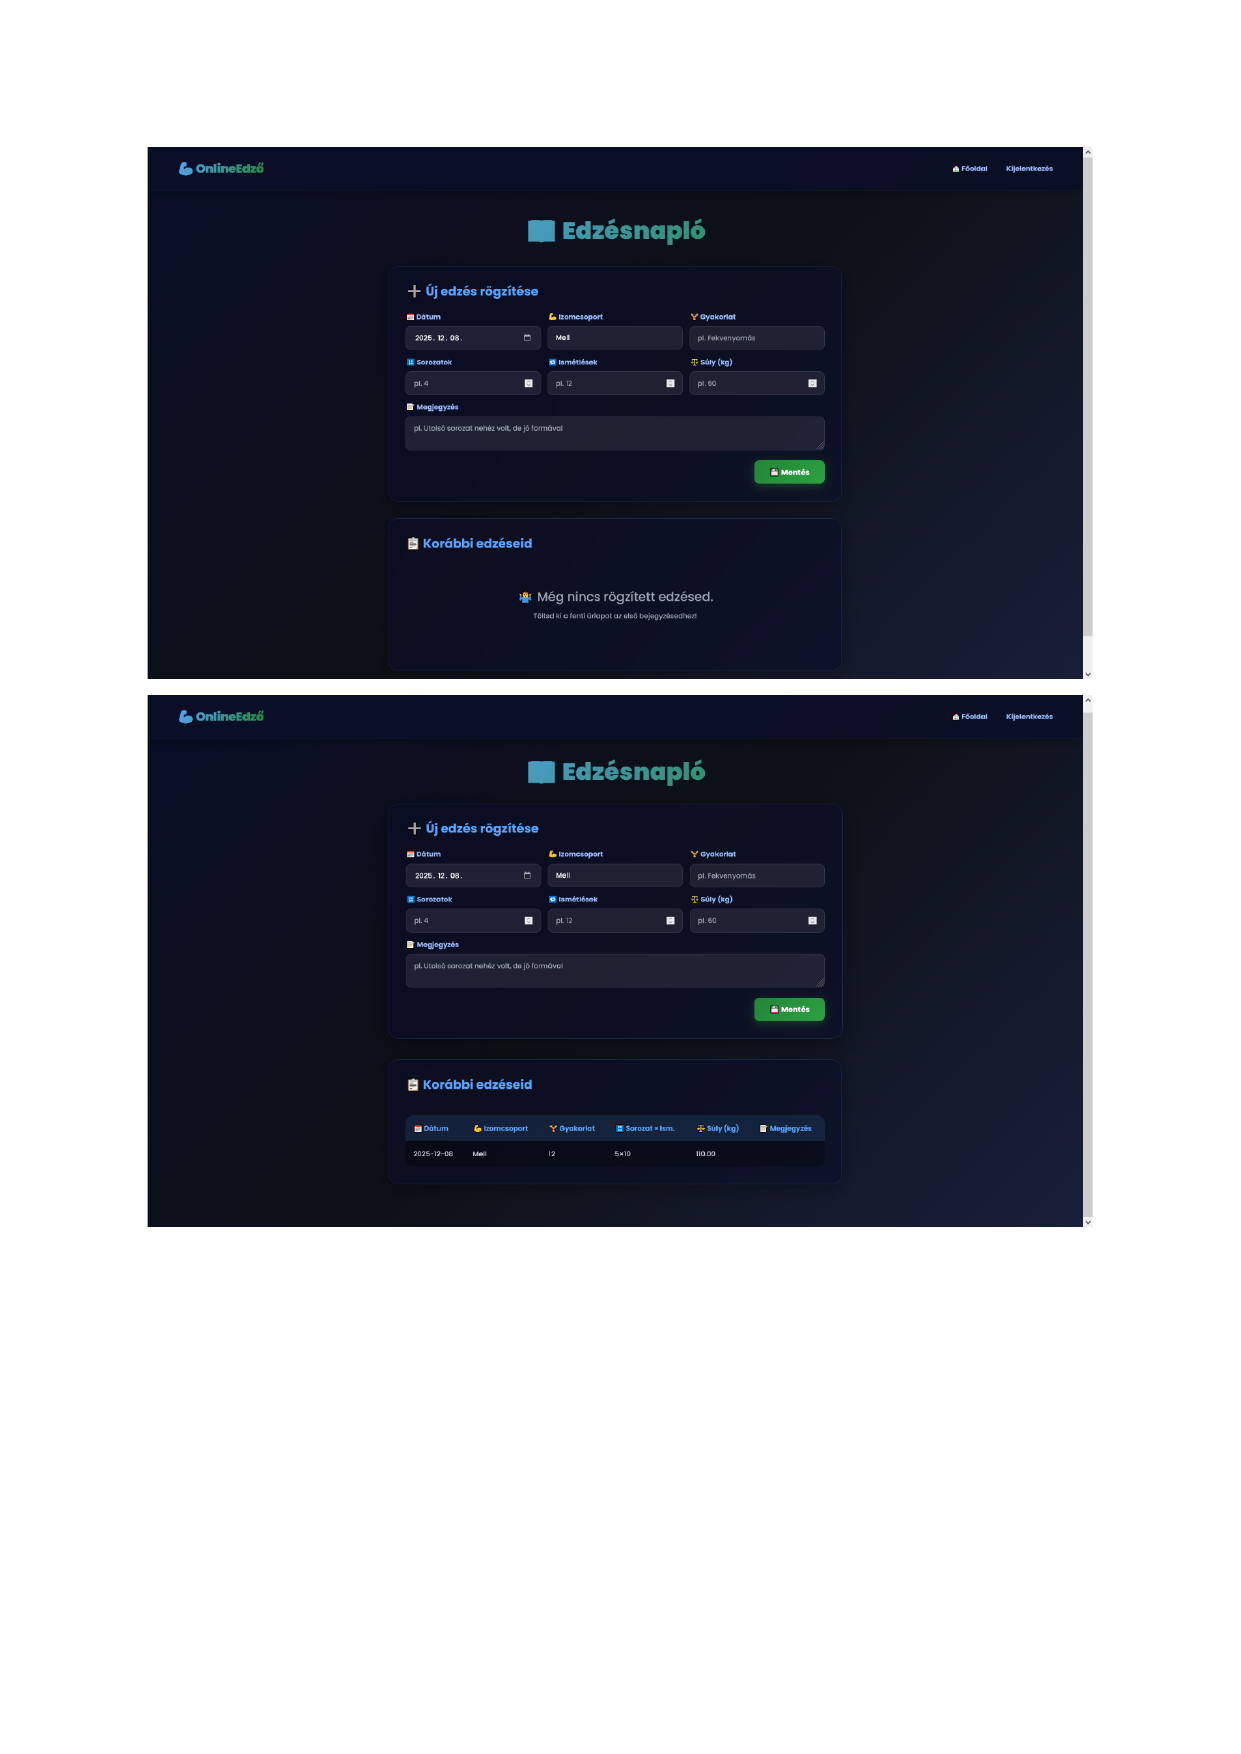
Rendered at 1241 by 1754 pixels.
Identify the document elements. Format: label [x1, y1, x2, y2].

picture [147, 147, 1093, 679]
picture [147, 695, 1093, 1227]
